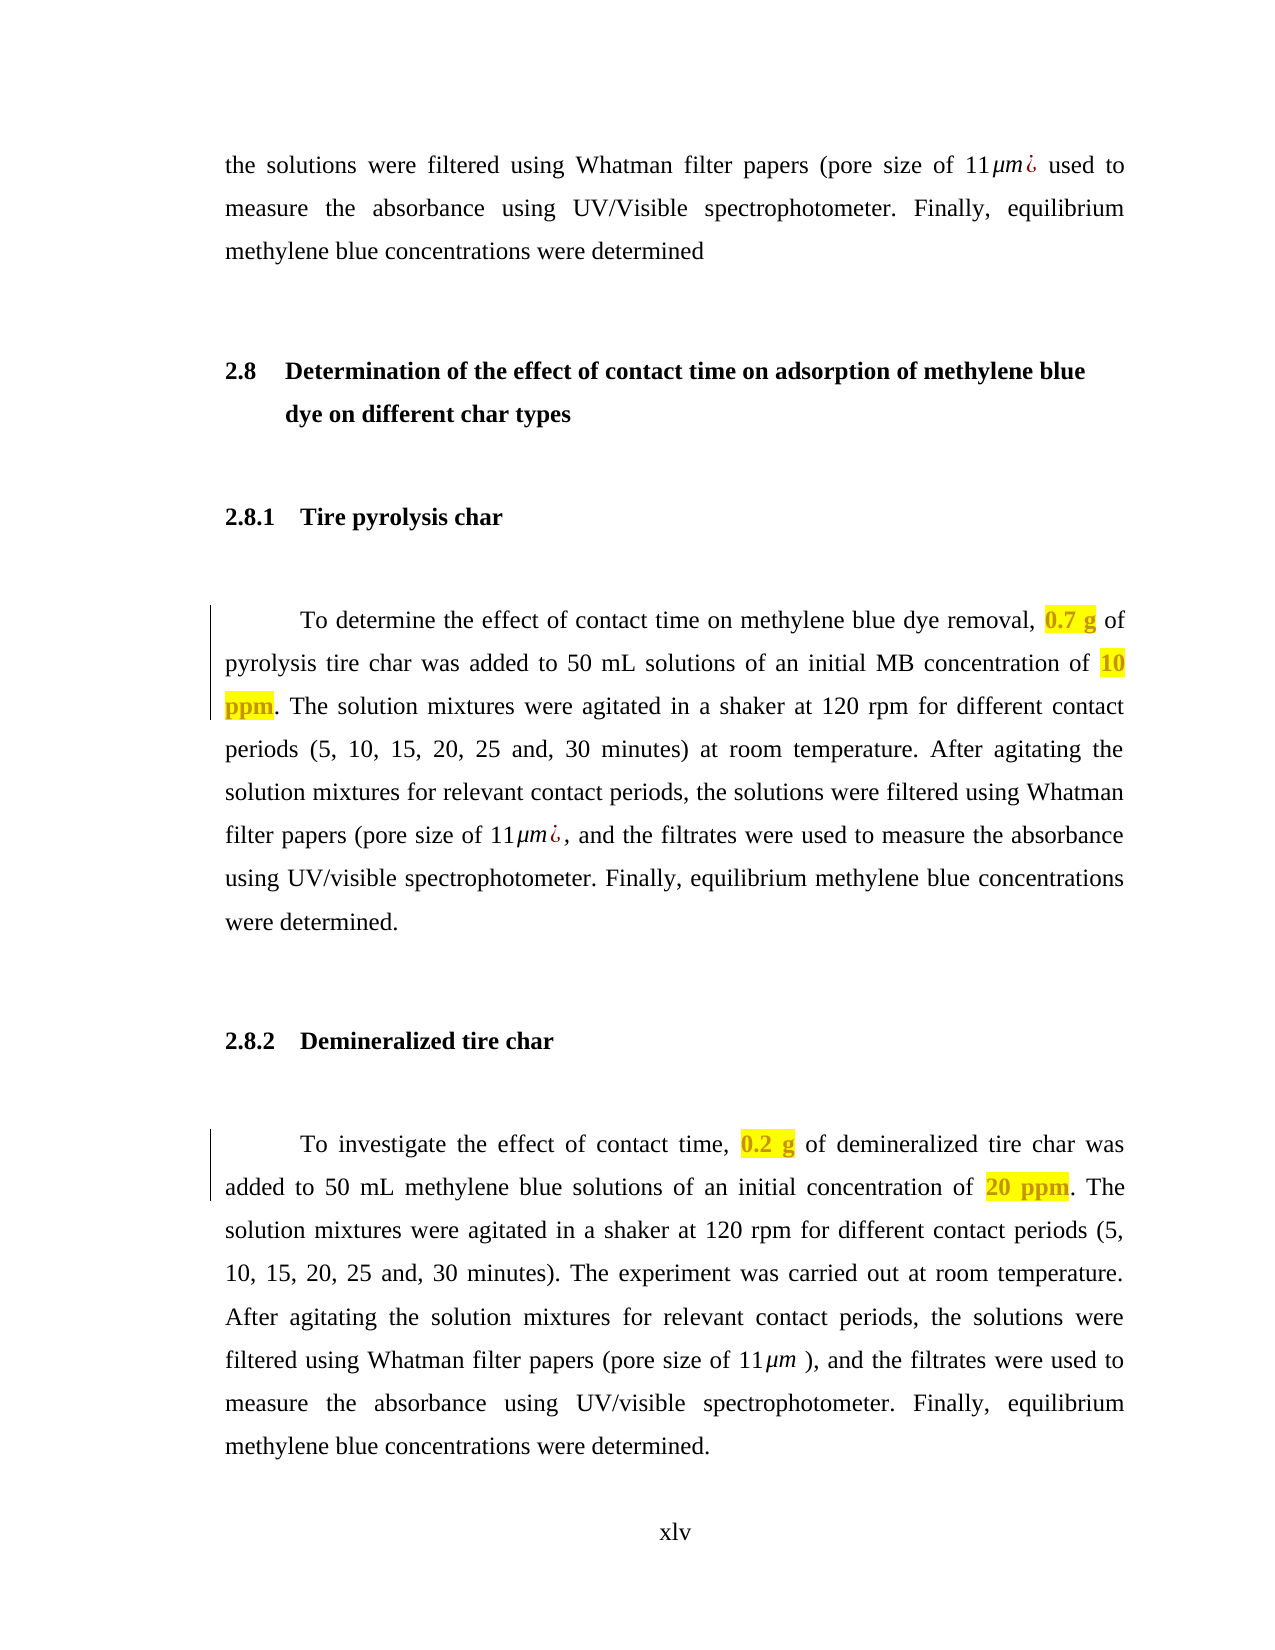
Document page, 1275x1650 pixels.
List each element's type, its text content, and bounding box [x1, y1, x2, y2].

text To investigate the effect of contact time, 0.2 g of demineralized tire char was added to 50 mL methylene blue solutions of an initial concentration of 20 ppm. The solution mixtures were agitated in a shaker at 120 rpm for different contact periods (5, 10, 15, 20, 25 and, 30 minutes). The experiment was carried out at room temperature. After agitating the solution mixtures for relevant contact periods, the solutions were filtered using Whatman filter papers (pore size of 11 ), and the filtrates were used to measure the absorbance using UV/visible spectrophotometer. Finally, equilibrium methylene blue concentrations were determined. [225, 1129, 1125, 1460]
subtitle Determination of the effect of contact time on adsorption of methylene blue dye on different char types [225, 356, 1125, 428]
subtitle Demineralized tire char [225, 1026, 1125, 1055]
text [225, 150, 1125, 265]
subtitle Tire pyrolysis char [225, 502, 1125, 531]
text To determine the effect of contact time on methylene blue dye removal, 0.7 g of pyrolysis tire char was added to 50 mL solutions of an initial MB concentration of 10 ppm. The solution mixtures were agitated in a shaker at 120 rpm for different contact periods (5, 10, 15, 20, 25 and, 30 minutes) at room temperature. After agitating the solution mixtures for relevant contact periods, the solutions were filtered using Whatman filter papers (pore size of 11 and the filtrates were used to measure the absorbance using UV/visible spectrophotometer. Finally, equilibrium methylene blue concentrations were determined. [225, 605, 1125, 935]
